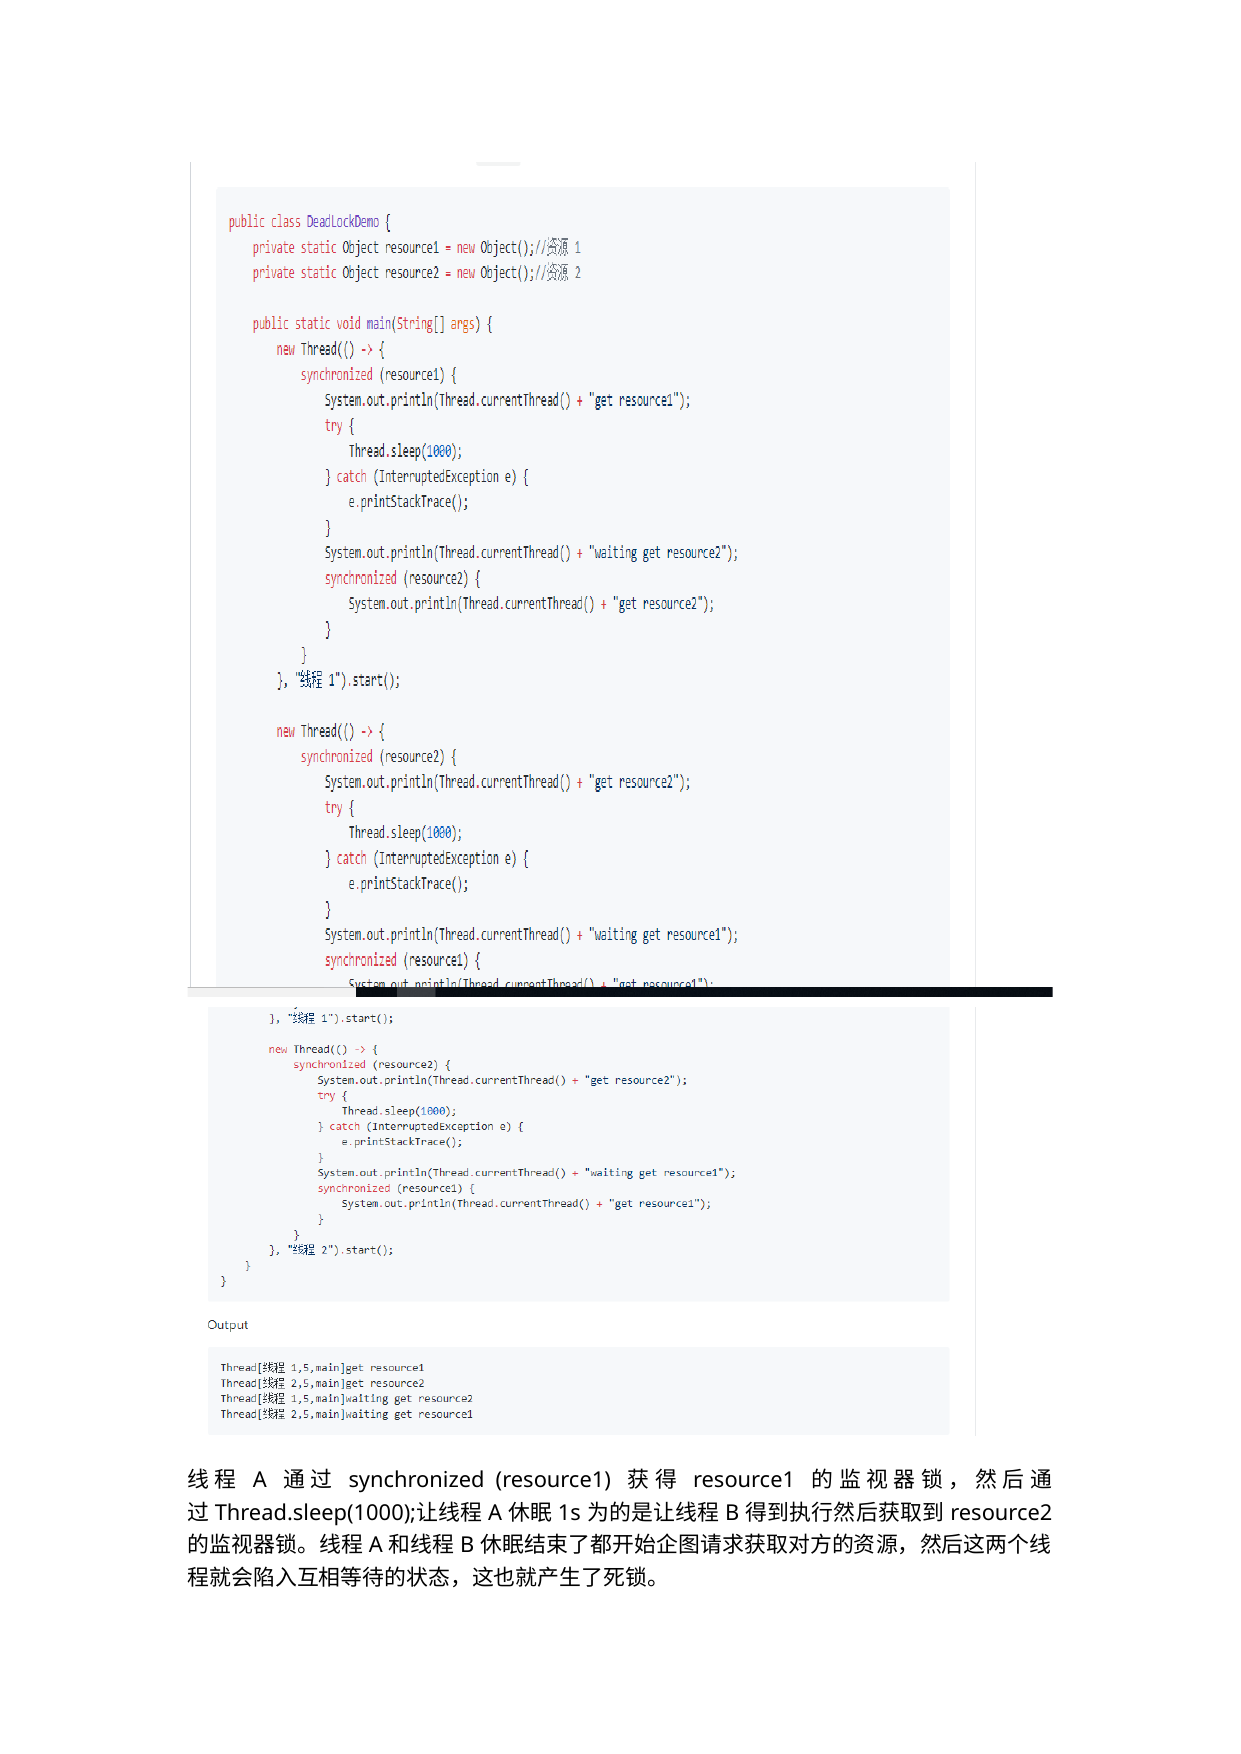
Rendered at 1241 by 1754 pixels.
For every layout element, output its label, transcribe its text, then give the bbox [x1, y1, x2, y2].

picture [187, 162, 1053, 997]
picture [187, 1007, 1053, 1436]
text 线程 A 通过 synchronized (resource1) 获得 resource1 的监视器锁，然后通过 Thread.sleep(1000);让线程 A 休眠 1s 为的是让线程 B 得到执行然后获取到 resource2 的监视器锁。线程 A 和线程 B 休眠结束了都开始企图请求获取对方的资源，然后这两个线程就会陷入互相等待的状态，这也就产生了死锁。 [187, 1462, 1053, 1592]
